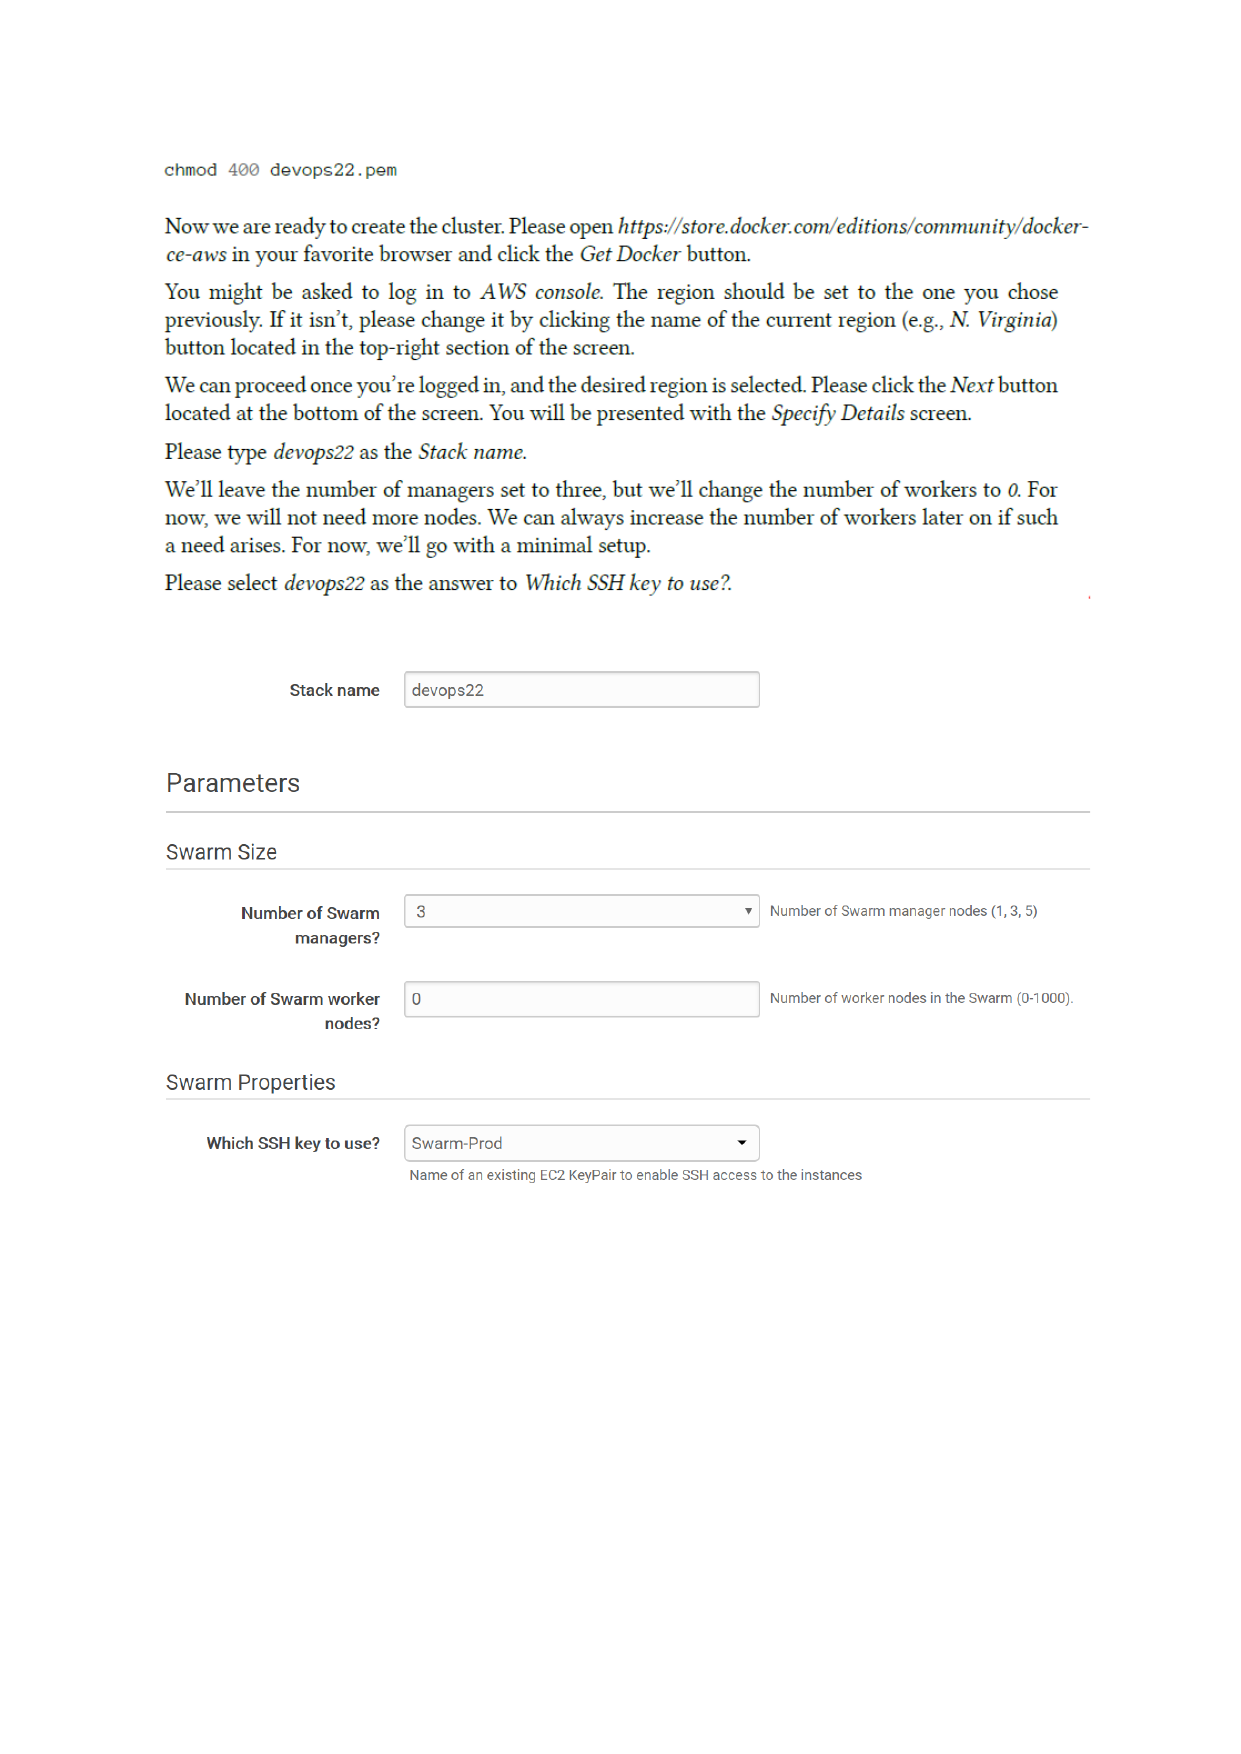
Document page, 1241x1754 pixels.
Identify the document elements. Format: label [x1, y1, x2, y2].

picture [150, 617, 1091, 1194]
picture [150, 150, 1091, 599]
